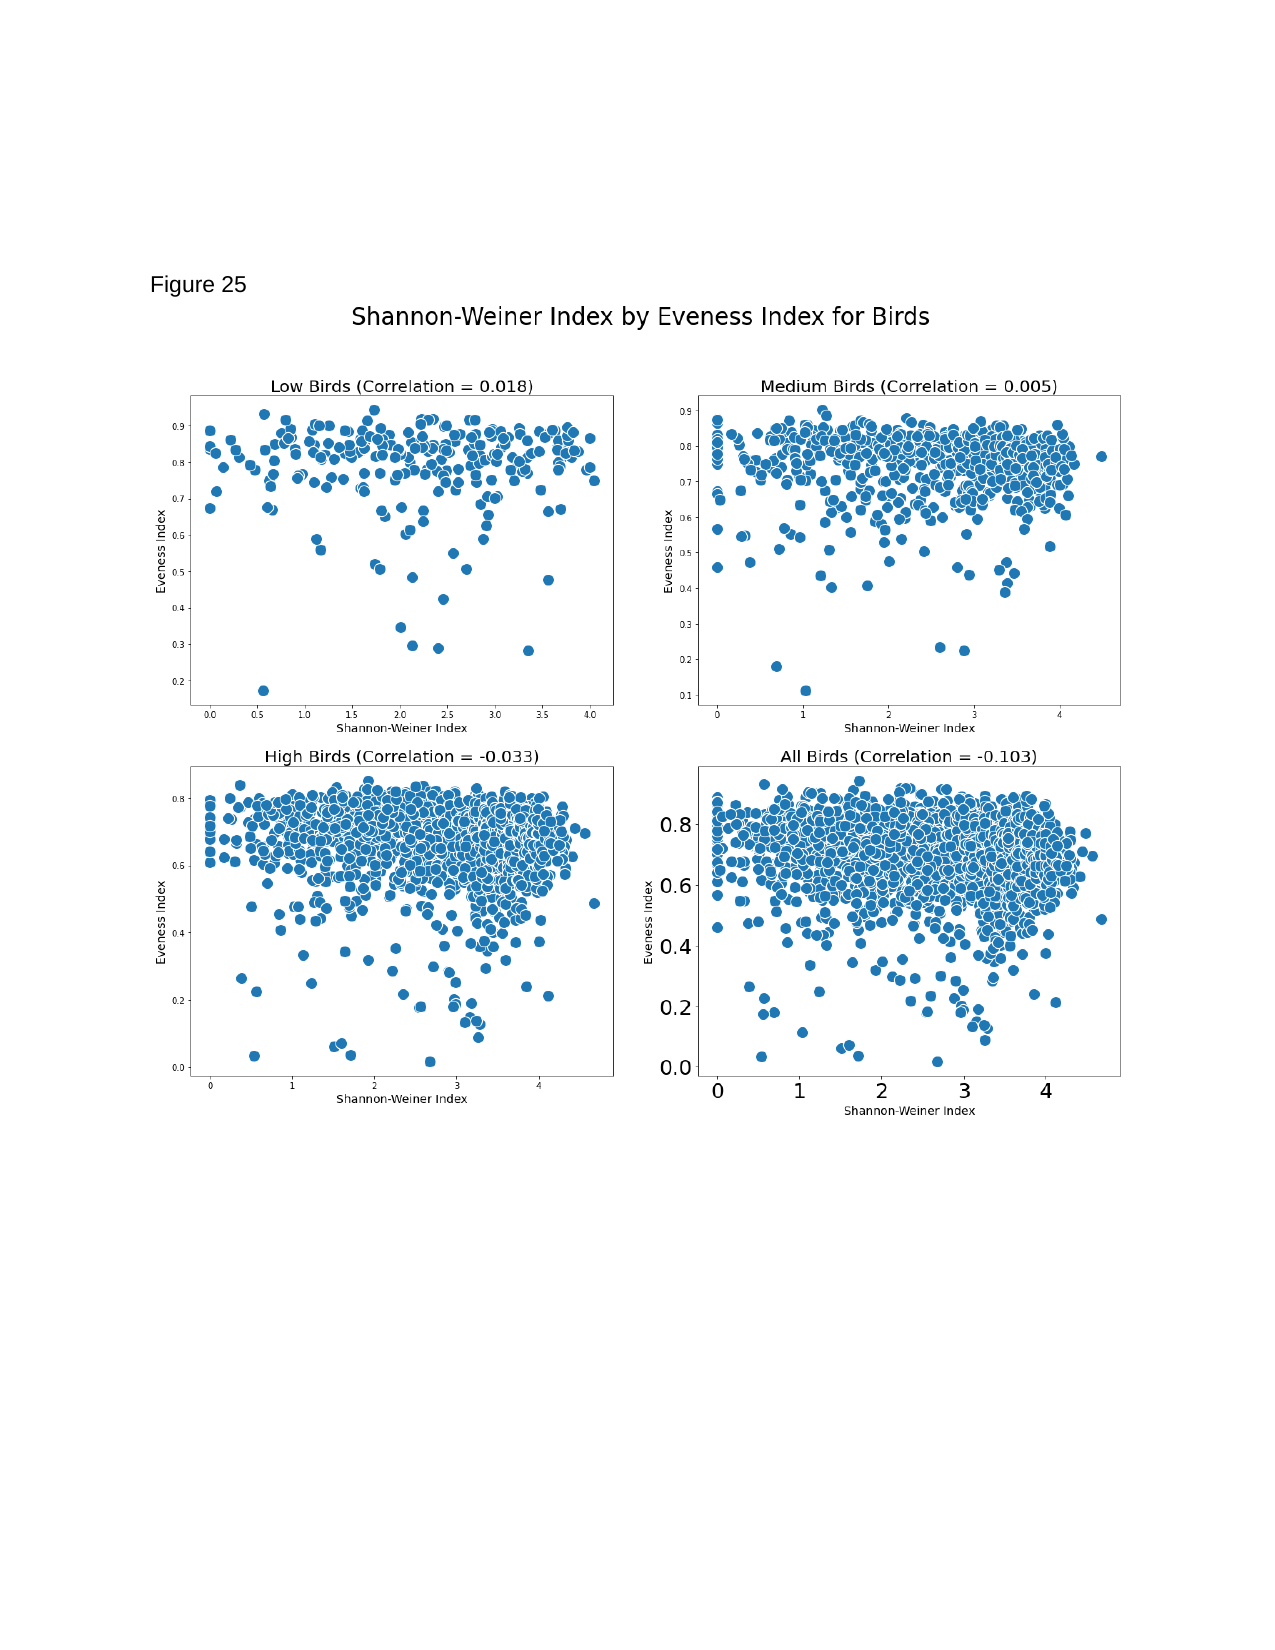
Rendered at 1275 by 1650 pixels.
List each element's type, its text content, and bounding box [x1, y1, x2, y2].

picture [150, 301, 1125, 1122]
text Figure 25 [150, 271, 1125, 297]
